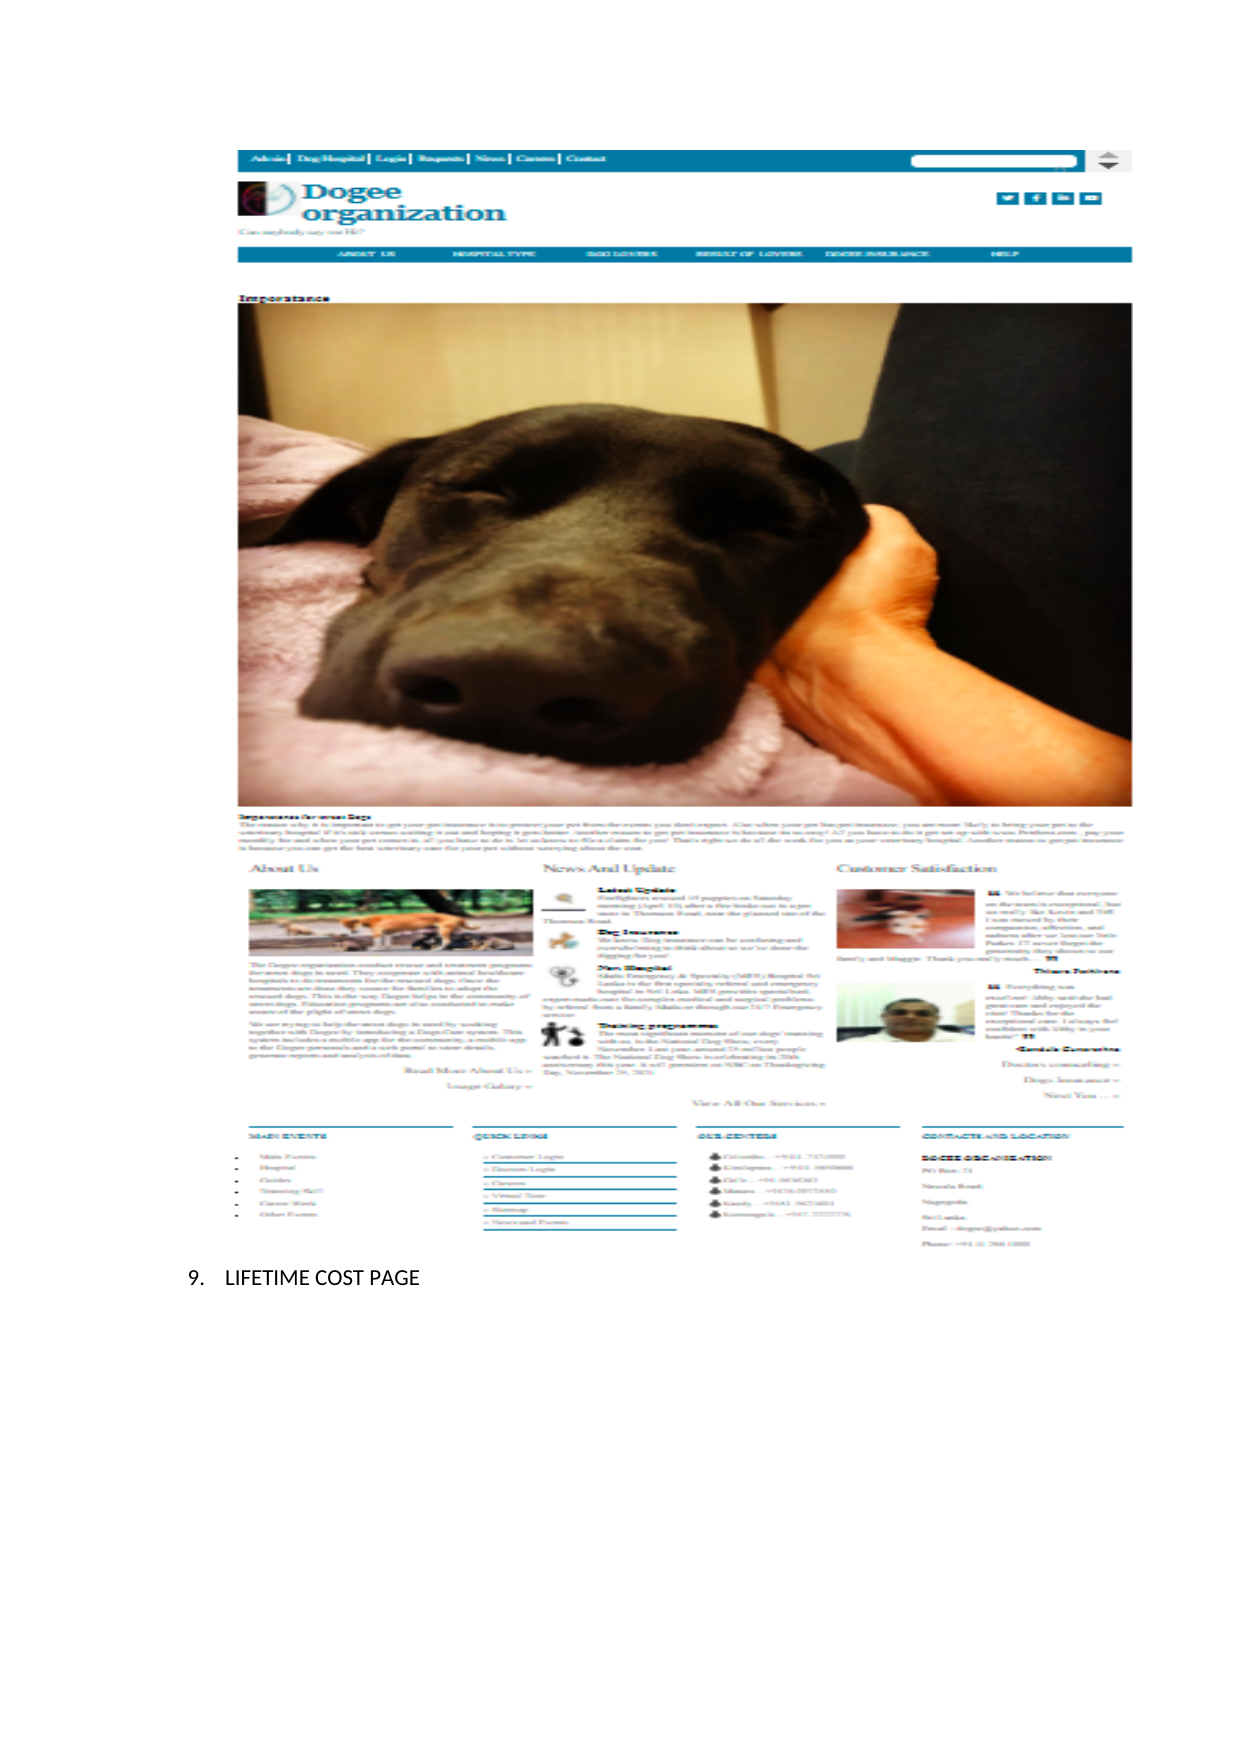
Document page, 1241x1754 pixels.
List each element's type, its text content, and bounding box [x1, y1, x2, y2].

picture [297, 154, 371, 164]
picture [376, 155, 406, 162]
picture [420, 155, 464, 162]
picture [515, 155, 555, 161]
picture [476, 155, 505, 161]
list LIFETIME COST PAGE [187, 1263, 1090, 1291]
picture [566, 155, 605, 161]
picture [252, 154, 291, 164]
picture [225, 150, 1166, 1259]
